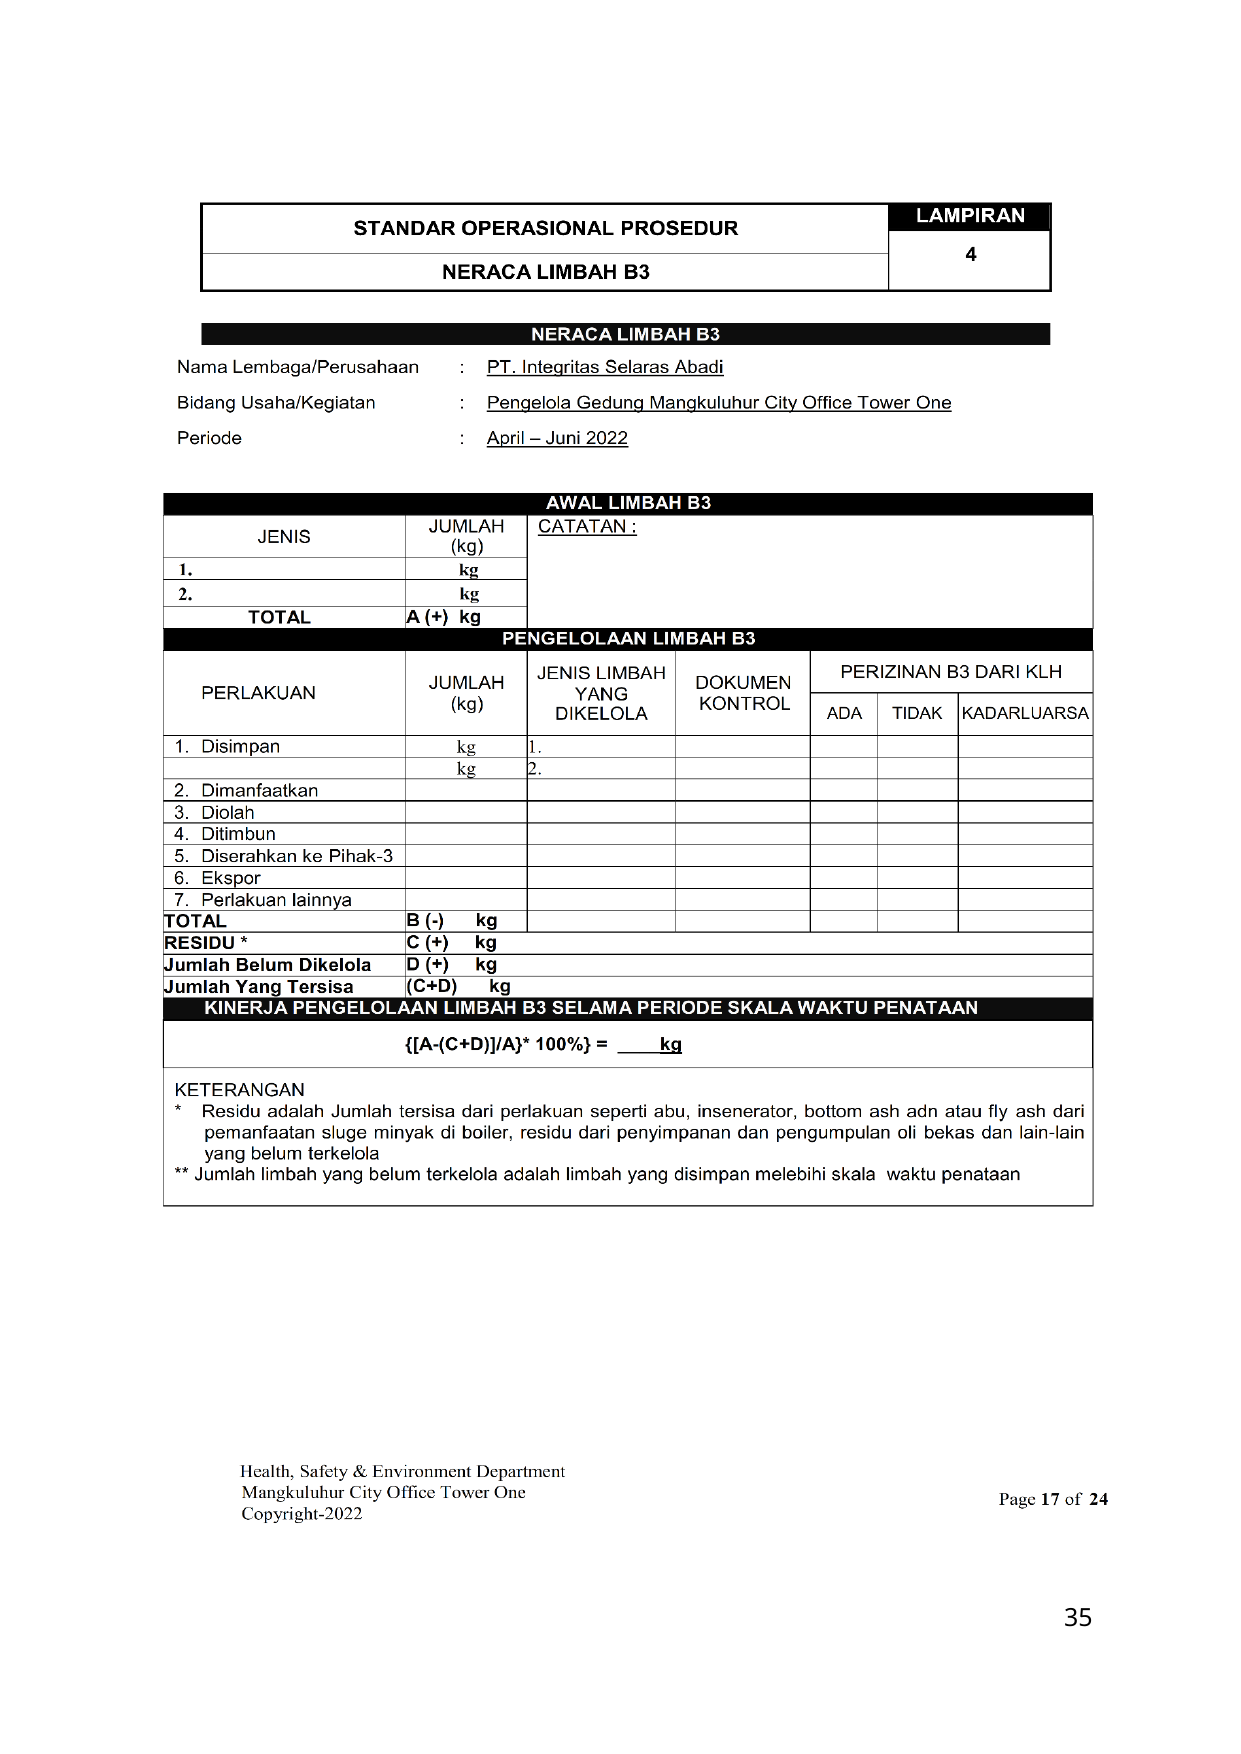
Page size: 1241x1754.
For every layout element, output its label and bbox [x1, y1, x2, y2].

picture [53, 41, 1185, 1576]
